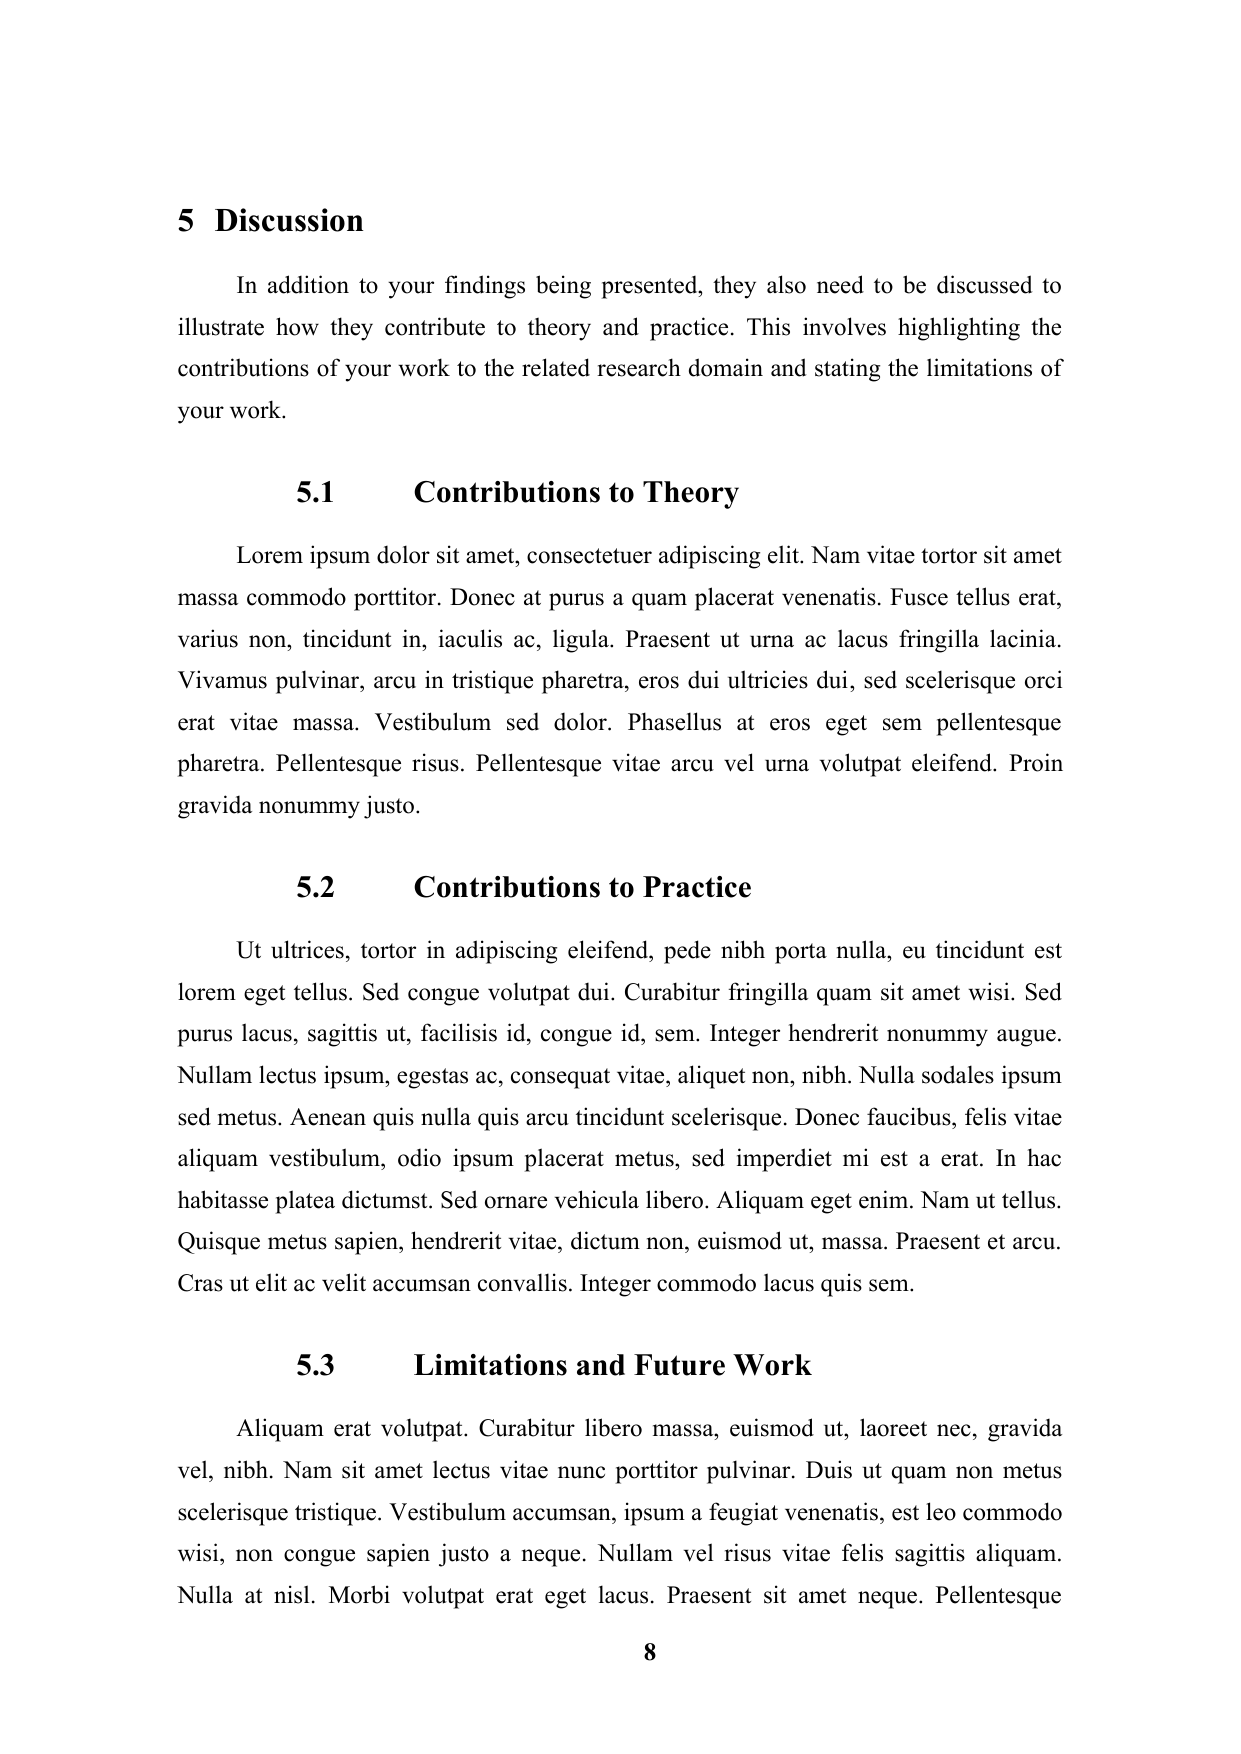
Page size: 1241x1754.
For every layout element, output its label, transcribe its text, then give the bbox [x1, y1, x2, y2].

subtitle Discussion [177, 202, 1063, 239]
text Lorem ipsum dolor sit amet, consectetuer adipiscing elit. Nam vitae tortor sit amet massa commodo porttitor. Donec at purus a quam placerat venenatis. Fusce tellus erat, varius non, tincidunt in, iaculis ac, ligula. Praesent ut urna ac lacus fringilla lacinia. Vivamus pulvinar, arcu in tristique pharetra, eros dui ultricies dui, sed scelerisque orci erat vitae massa. Vestibulum sed dolor. Phasellus at eros eget sem pellentesque pharetra. Pellentesque risus. Pellentesque vitae arcu vel urna volutpat eleifend. Proin gravida nonummy justo. [177, 542, 1063, 819]
text In addition to your findings being presented, they also need to be discussed to illustrate how they contribute to theory and practice. This involves highlighting the contributions of your work to the related research domain and stating the limitations of your work. [177, 271, 1063, 424]
text Ut ultrices, tortor in adipiscing eleifend, pede nibh porta nulla, eu tincidunt est lorem eget tellus. Sed congue volutpat dui. Curabitur fringilla quam sit amet wisi. Sed purus lacus, sagittis ut, facilisis id, congue id, sem. Integer hendrerit nonummy augue. Nullam lectus ipsum, egestas ac, consequat vitae, aliquet non, nibh. Nulla sodales ipsum sed metus. Aenean quis nulla quis arcu tincidunt scelerisque. Donec faucibus, felis vitae aliquam vestibulum, odio ipsum placerat metus, sed imperdiet mi est a erat. In hac habitasse platea dictumst. Sed ornare vehicula libero. Aliquam eget enim. Nam ut tellus. Quisque metus sapien, hendrerit vitae, dictum non, euismod ut, massa. Praesent et arcu. Cras ut elit ac velit accumsan convallis. Integer commodo lacus quis sem. [177, 936, 1063, 1297]
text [177, 1414, 1063, 1608]
subtitle Contributions to Practice [237, 870, 1063, 904]
subtitle Limitations and Future Work [237, 1348, 1063, 1383]
subtitle Contributions to Theory [237, 475, 1063, 510]
